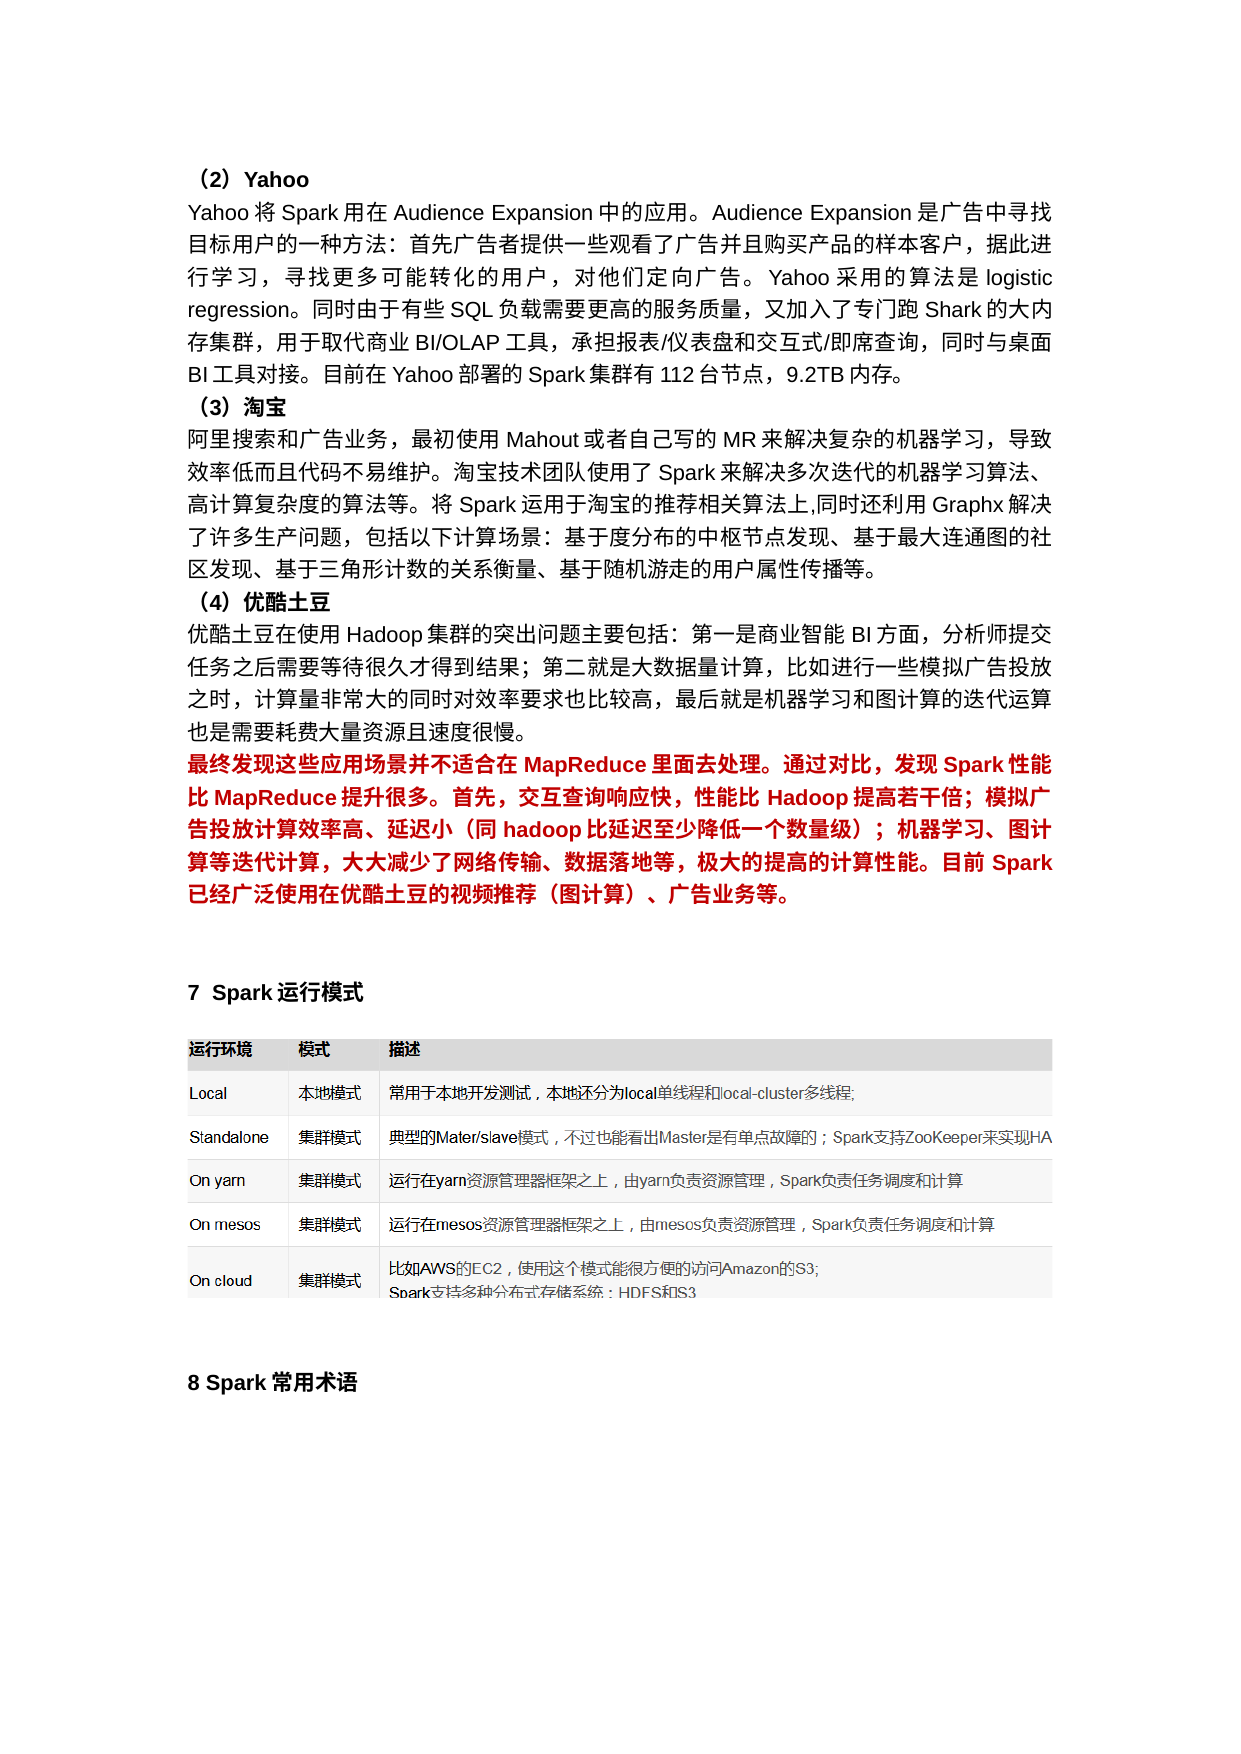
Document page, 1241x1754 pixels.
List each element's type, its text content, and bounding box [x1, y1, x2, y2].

list 8 Spark常用术语 [187, 1364, 1053, 1397]
list （3）淘宝 [187, 389, 1053, 422]
list （2）Yahoo [187, 162, 1053, 194]
picture [187, 1039, 1053, 1298]
list 阿里搜索和广告业务，最初使用Mahout或者自己写的MR来解决复杂的机器学习，导致效率低而且代码不易维护。淘宝技术团队使用了Spark来解决多次迭代的机器学习算法、高计算复杂度的算法等。将Spark运用于淘宝的推荐相关算法上,同时还利用Graphx解决了许多生产问题，包括以下计算场景：基于度分布的中枢节点发现、基于最大连通图的社区发现、基于三角形计数的关系衡量、基于随机游走的用户属性传播等。 [187, 422, 1053, 584]
list （4）优酷土豆 [187, 584, 1053, 617]
list 7 Spark运行模式 [187, 974, 1053, 1007]
list 优酷土豆在使用Hadoop集群的突出问题主要包括：第一是商业智能BI方面，分析师提交任务之后需要等待很久才得到结果；第二就是大数据量计算，比如进行一些模拟广告投放之时，计算量非常大的同时对效率要求也比较高，最后就是机器学习和图计算的迭代运算也是需要耗费大量资源且速度很慢。 [187, 617, 1053, 747]
list Yahoo将Spark用在Audience Expansion中的应用。Audience Expansion是广告中寻找目标用户的一种方法：首先广告者提供一些观看了广告并且购买产品的样本客户，据此进行学习，寻找更多可能转化的用户，对他们定向广告。Yahoo采用的算法是logistic regression。同时由于有些SQL负载需要更高的服务质量，又加入了专门跑Shark的大内存集群，用于取代商业BI/OLAP工具，承担报表/仪表盘和交互式/即席查询，同时与桌面BI工具对接。目前在Yahoo部署的Spark集群有112台节点，9.2TB内存。 [187, 194, 1053, 389]
list 最终发现这些应用场景并不适合在MapReduce里面去处理。通过对比，发现Spark性能比MapReduce提升很多。首先，交互查询响应快，性能比Hadoop提高若干倍；模拟广告投放计算效率高、延迟小（同hadoop比延迟至少降低一个数量级）；机器学习、图计算等迭代计算，大大减少了网络传输、数据落地等，极大的提高的计算性能。目前Spark已经广泛使用在优酷土豆的视频推荐（图计算）、广告业务等。 [187, 747, 1053, 909]
